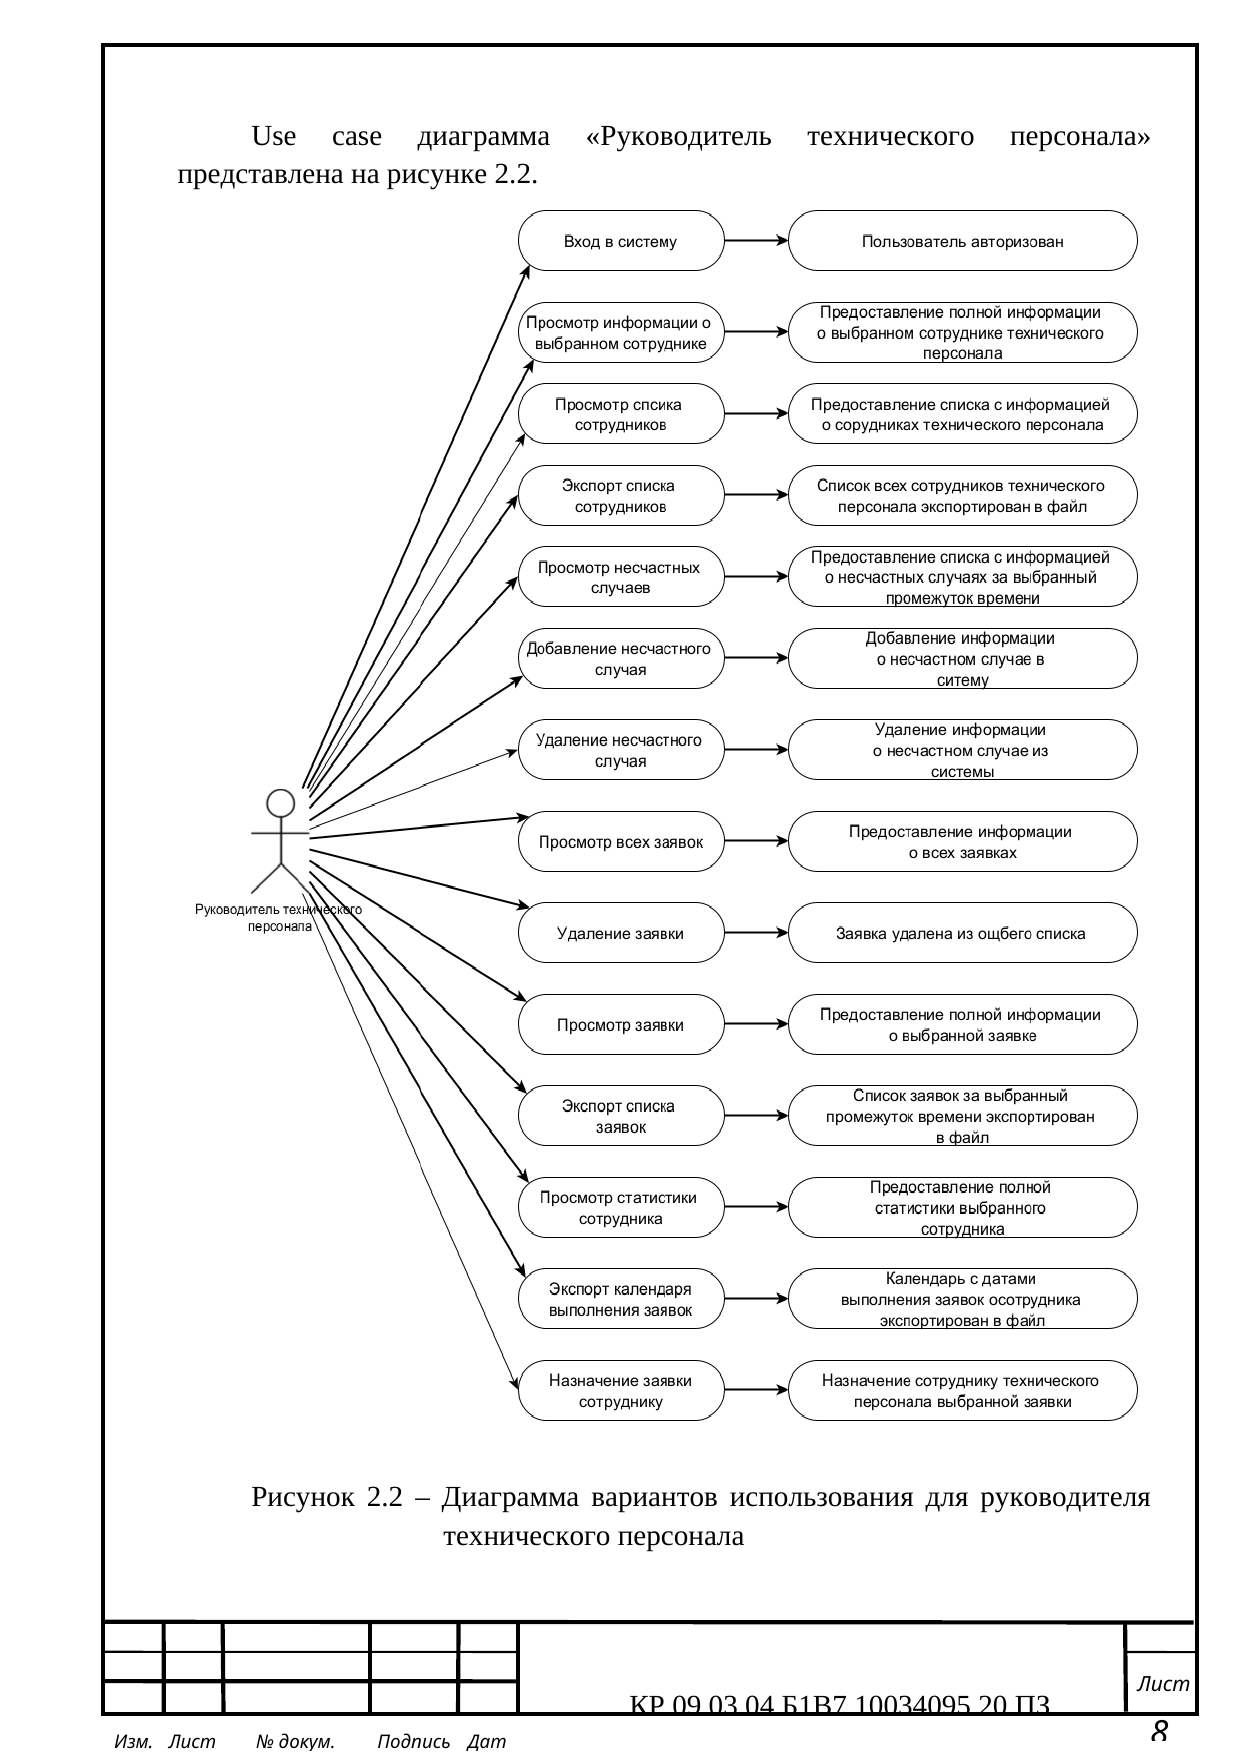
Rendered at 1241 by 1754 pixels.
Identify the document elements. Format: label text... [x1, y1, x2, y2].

text Use case диаграмма «Руководитель технического персонала» представлена на рисунке 2.2. [177, 118, 1152, 190]
picture [177, 195, 1152, 1437]
text Рисунок 2.2 – Диаграмма вариантов использования для руководителя технического персонала [251, 1479, 1152, 1551]
